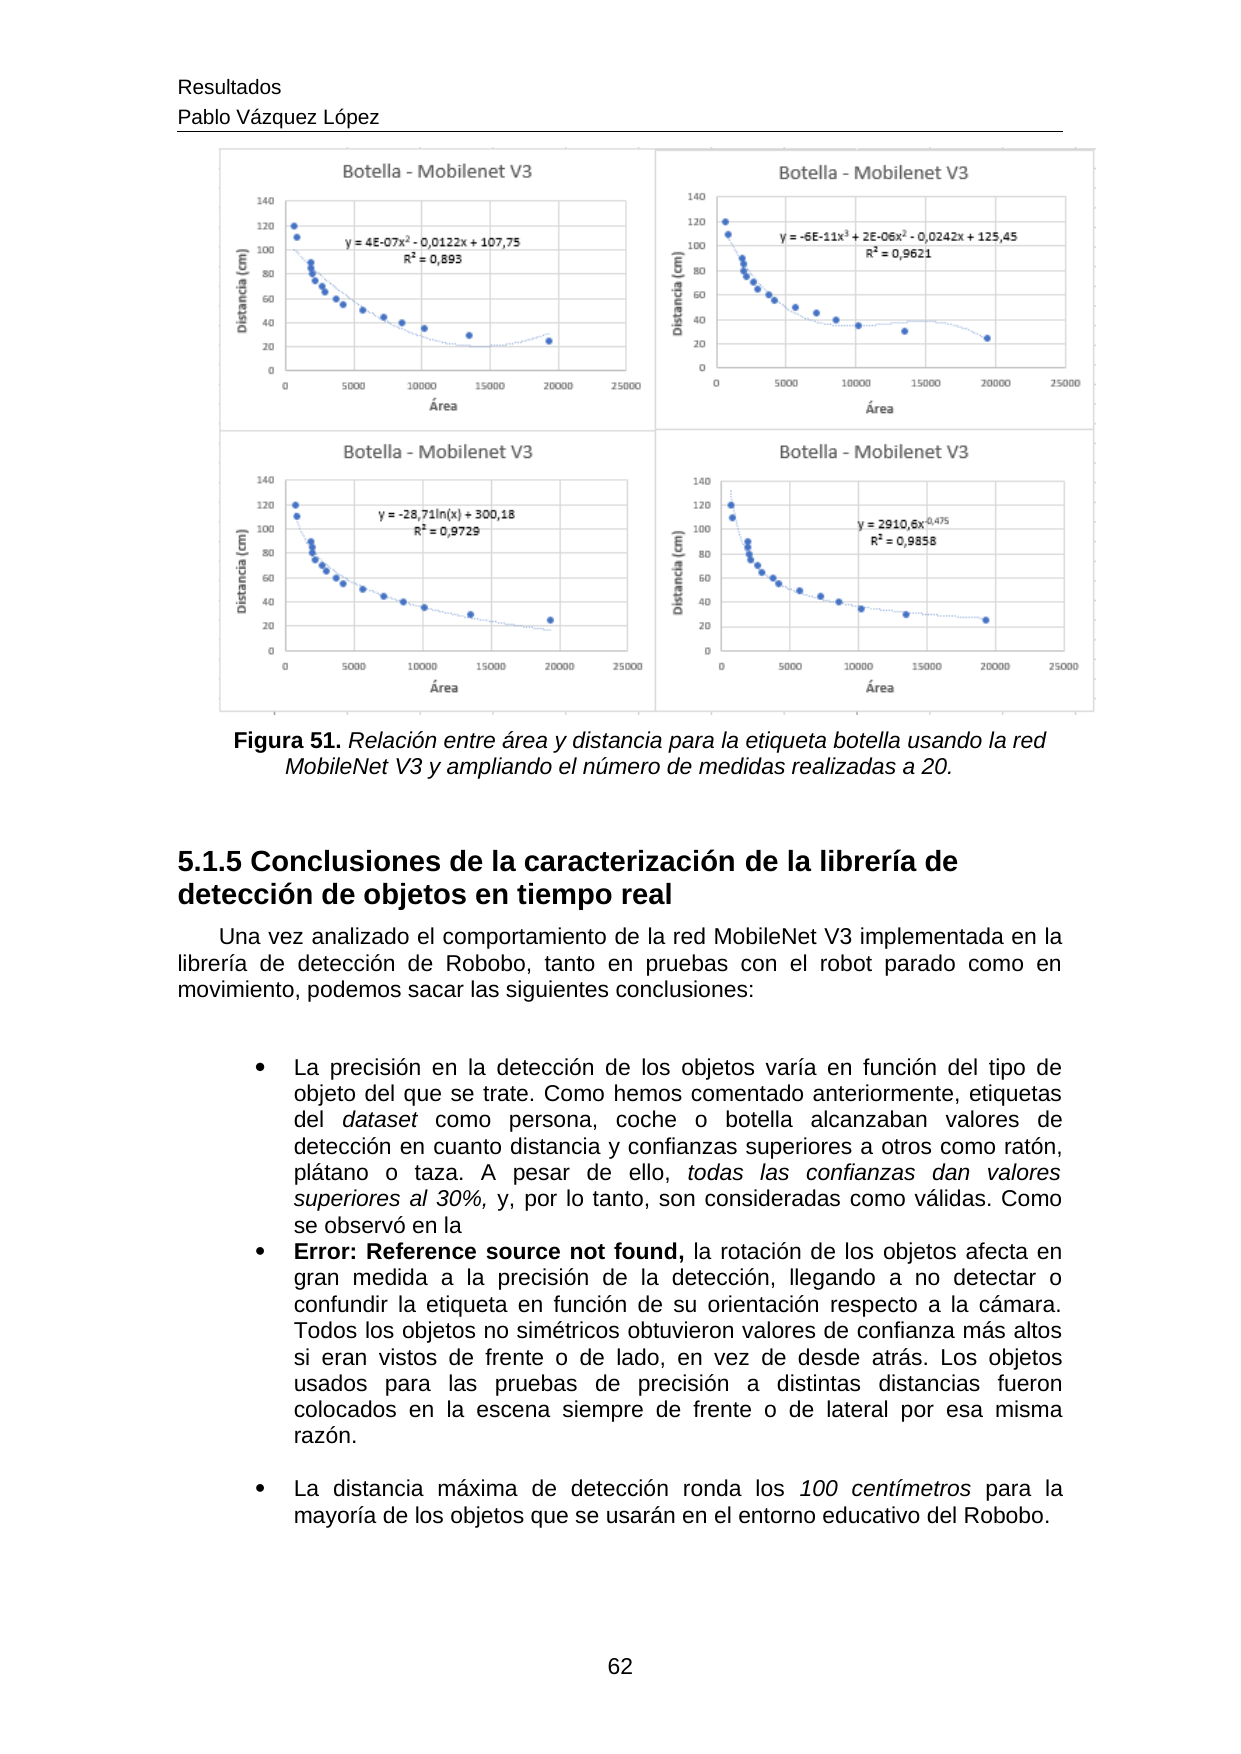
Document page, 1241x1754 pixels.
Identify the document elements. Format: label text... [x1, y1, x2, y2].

text Una vez analizado el comportamiento de la red MobileNet V3 implementada en la librería de detección de Robobo, tanto en pruebas con el robot parado como en movimiento, podemos sacar las siguientes conclusiones: [177, 923, 1063, 1002]
picture [218, 147, 1096, 715]
text Figura 51. Relación entre área y distancia para la etiqueta botella usando la red MobileNet V3 y ampliando el número de medidas realizadas a 20. [177, 727, 1063, 780]
list Tabla 2, la rotación de los objetos afecta en gran medida a la precisión de la detección, llegando a no detectar o confundir la etiqueta en función de su orientación respecto a la cámara. Todos los objetos no simétricos obtuvieron valores de confianza más altos si eran vistos de frente o de lado, en vez de desde atrás. Los objetos usados para las pruebas de precisión a distintas distancias fueron colocados en la escena siempre de frente o de lateral por esa misma razón. [256, 1238, 1063, 1449]
subtitle 5.1.5 Conclusiones de la caracterización de la librería de detección de objetos en tiempo real [177, 843, 1063, 911]
list La precisión en la detección de los objetos varía en función del tipo de objeto del que se trate. Como hemos comentado anteriormente, etiquetas del dataset como persona, coche o botella alcanzaban valores de detección en cuanto distancia y confianzas superiores a otros como ratón, plátano o taza. A pesar de ello, todas las confianzas dan valores superiores al 30%, y, por lo tanto, son consideradas como válidas. Como se observó en la [256, 1053, 1063, 1238]
list La distancia máxima de detección ronda los 100 centímetros para la mayoría de los objetos que se usarán en el entorno educativo del Robobo. [256, 1475, 1063, 1528]
